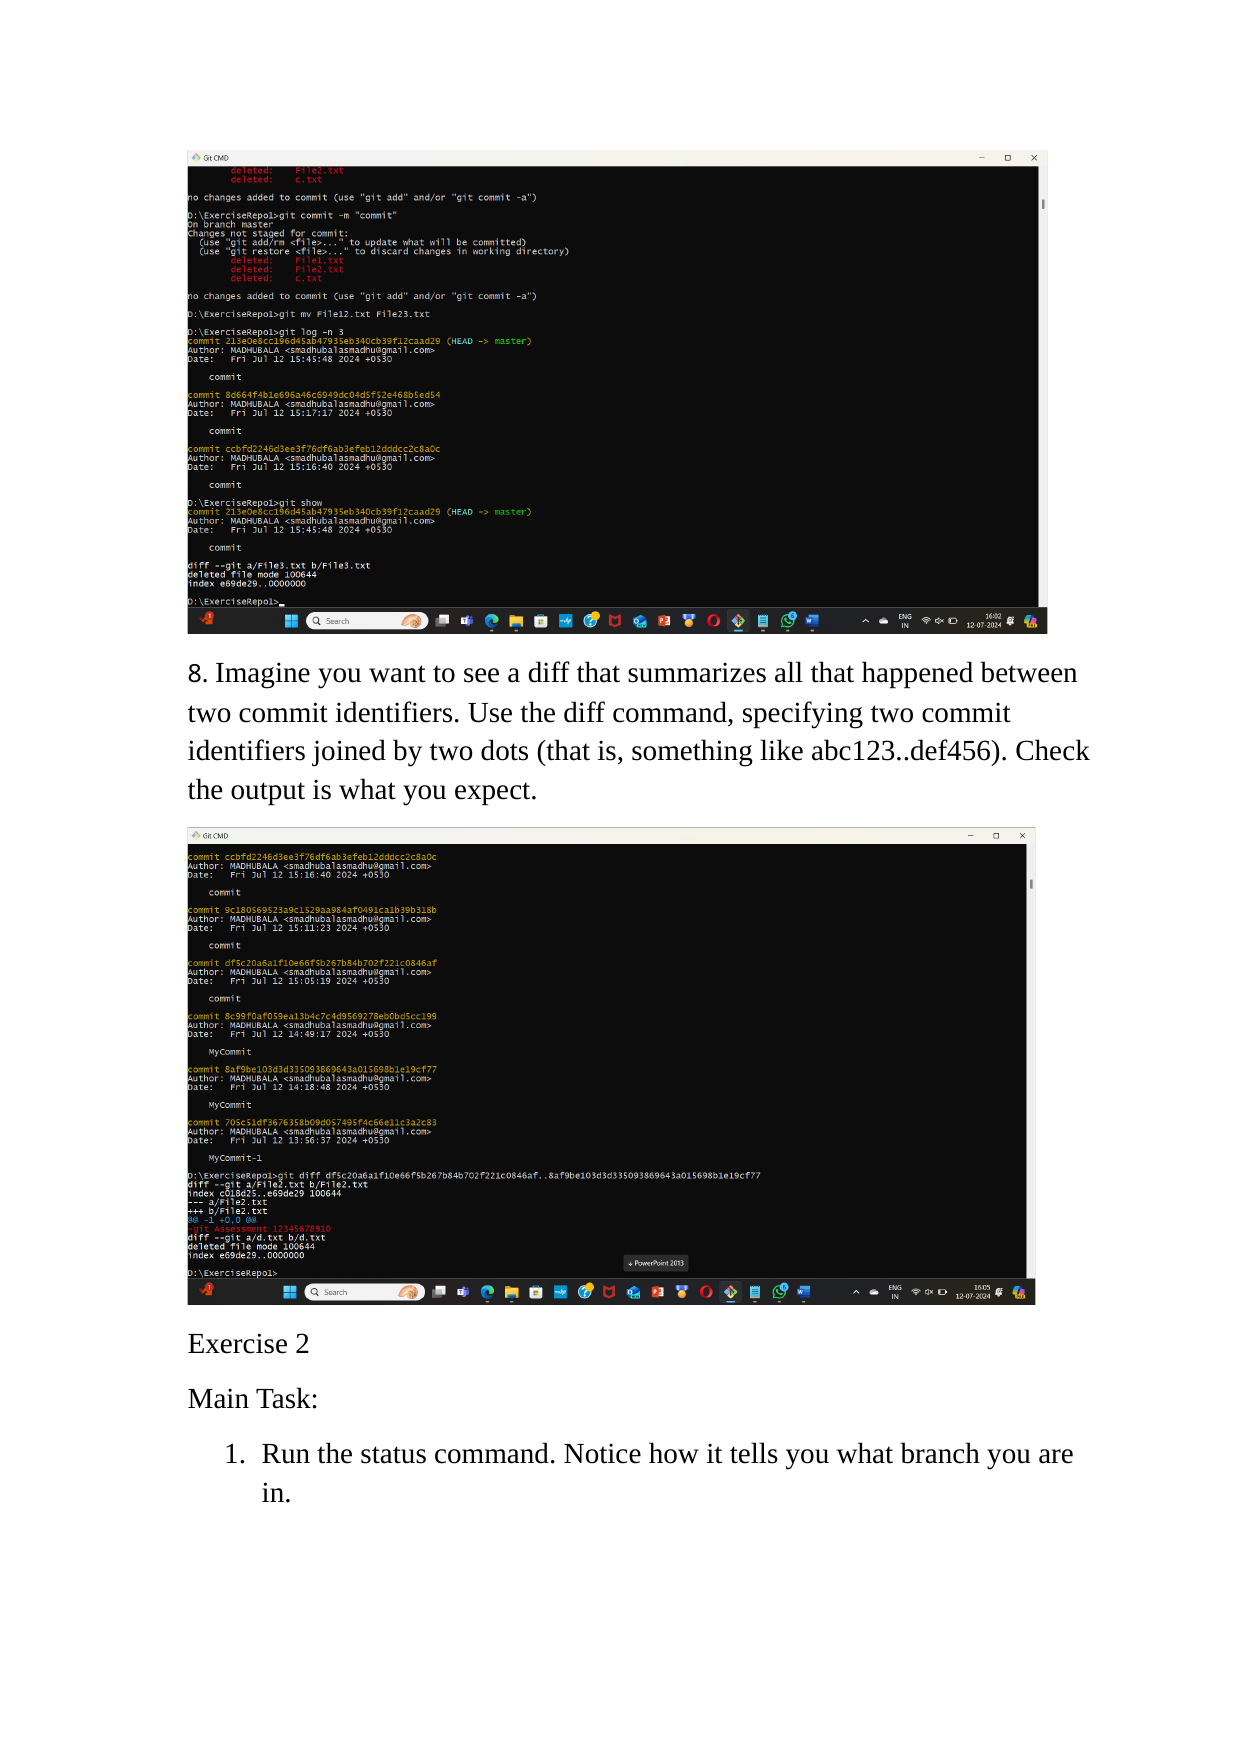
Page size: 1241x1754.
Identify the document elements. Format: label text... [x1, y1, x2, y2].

picture [187, 150, 1048, 634]
picture [187, 827, 1036, 1305]
text Exercise 2 [187, 1326, 1090, 1359]
list Run the status command. Notice how it tells you what branch you are in. [224, 1436, 1090, 1508]
text 8. Imagine you want to see a diff that summarizes all that happened between two commit identifiers. Use the diff command, specifying two commit identifiers joined by two dots (that is, something like abc123..def456). Check the output is what you expect. [187, 655, 1090, 806]
text Main Task: [187, 1381, 1090, 1415]
